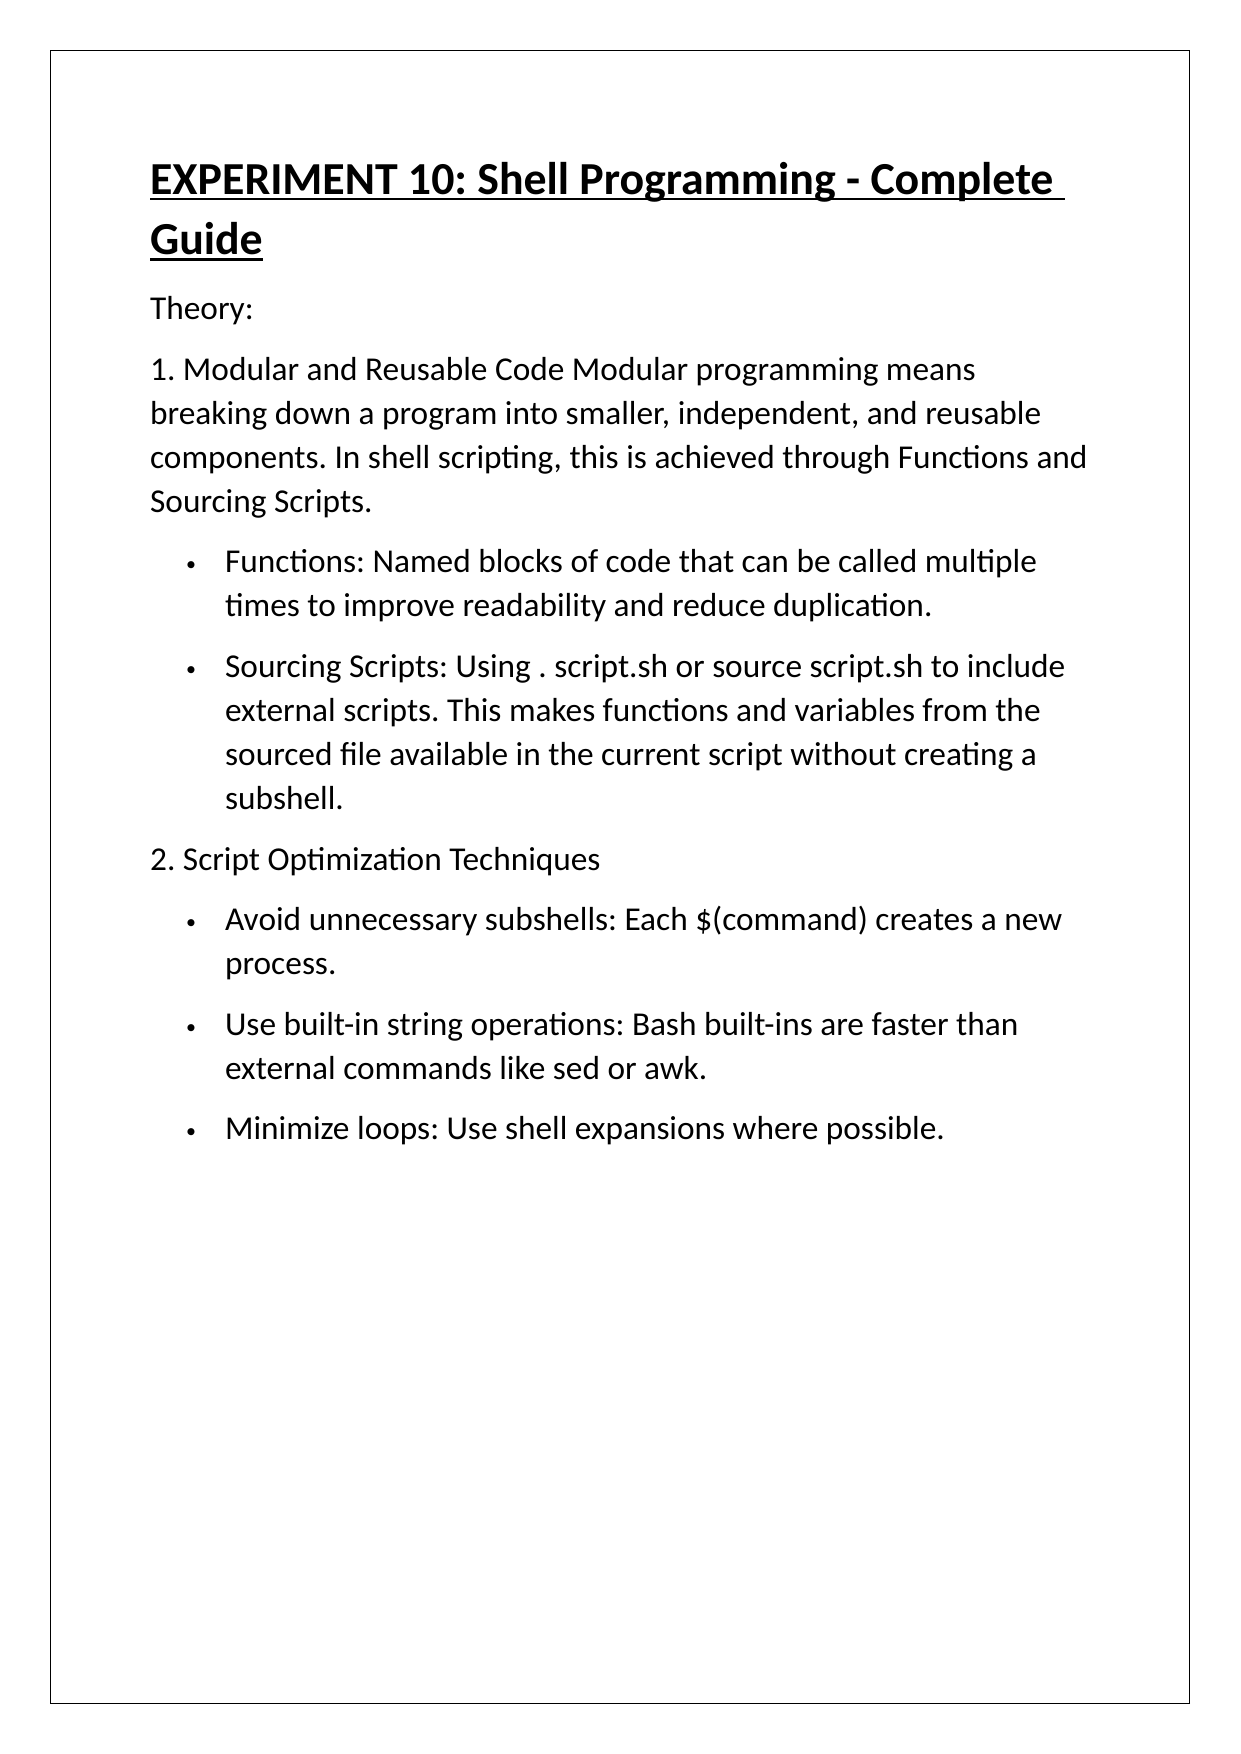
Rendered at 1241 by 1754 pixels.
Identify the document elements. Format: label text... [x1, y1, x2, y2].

list Functions: Named blocks of code that can be called multiple times to improve readability and reduce duplication. [187, 540, 1090, 625]
text Theory: [150, 287, 1090, 328]
list Minimize loops: Use shell expansions where possible. [187, 1107, 1090, 1148]
list Use built-in string operations: Bash built-ins are faster than external commands like sed or awk. [187, 1003, 1090, 1087]
list Avoid unnecessary subshells: Each $(command) creates a new process. [187, 898, 1090, 983]
text EXPERIMENT 10: Shell Programming - Complete Guide [150, 150, 1090, 266]
text 2. Script Optimization Techniques [150, 837, 1090, 878]
list Sourcing Scripts: Using . script.sh or source script.sh to include external scripts. This makes functions and variables from the sourced file available in the current script without creating a subshell. [187, 645, 1090, 818]
text 1. Modular and Reusable Code Modular programming means breaking down a program into smaller, independent, and reusable components. In shell scripting, this is achieved through Functions and Sourcing Scripts. [150, 348, 1090, 521]
